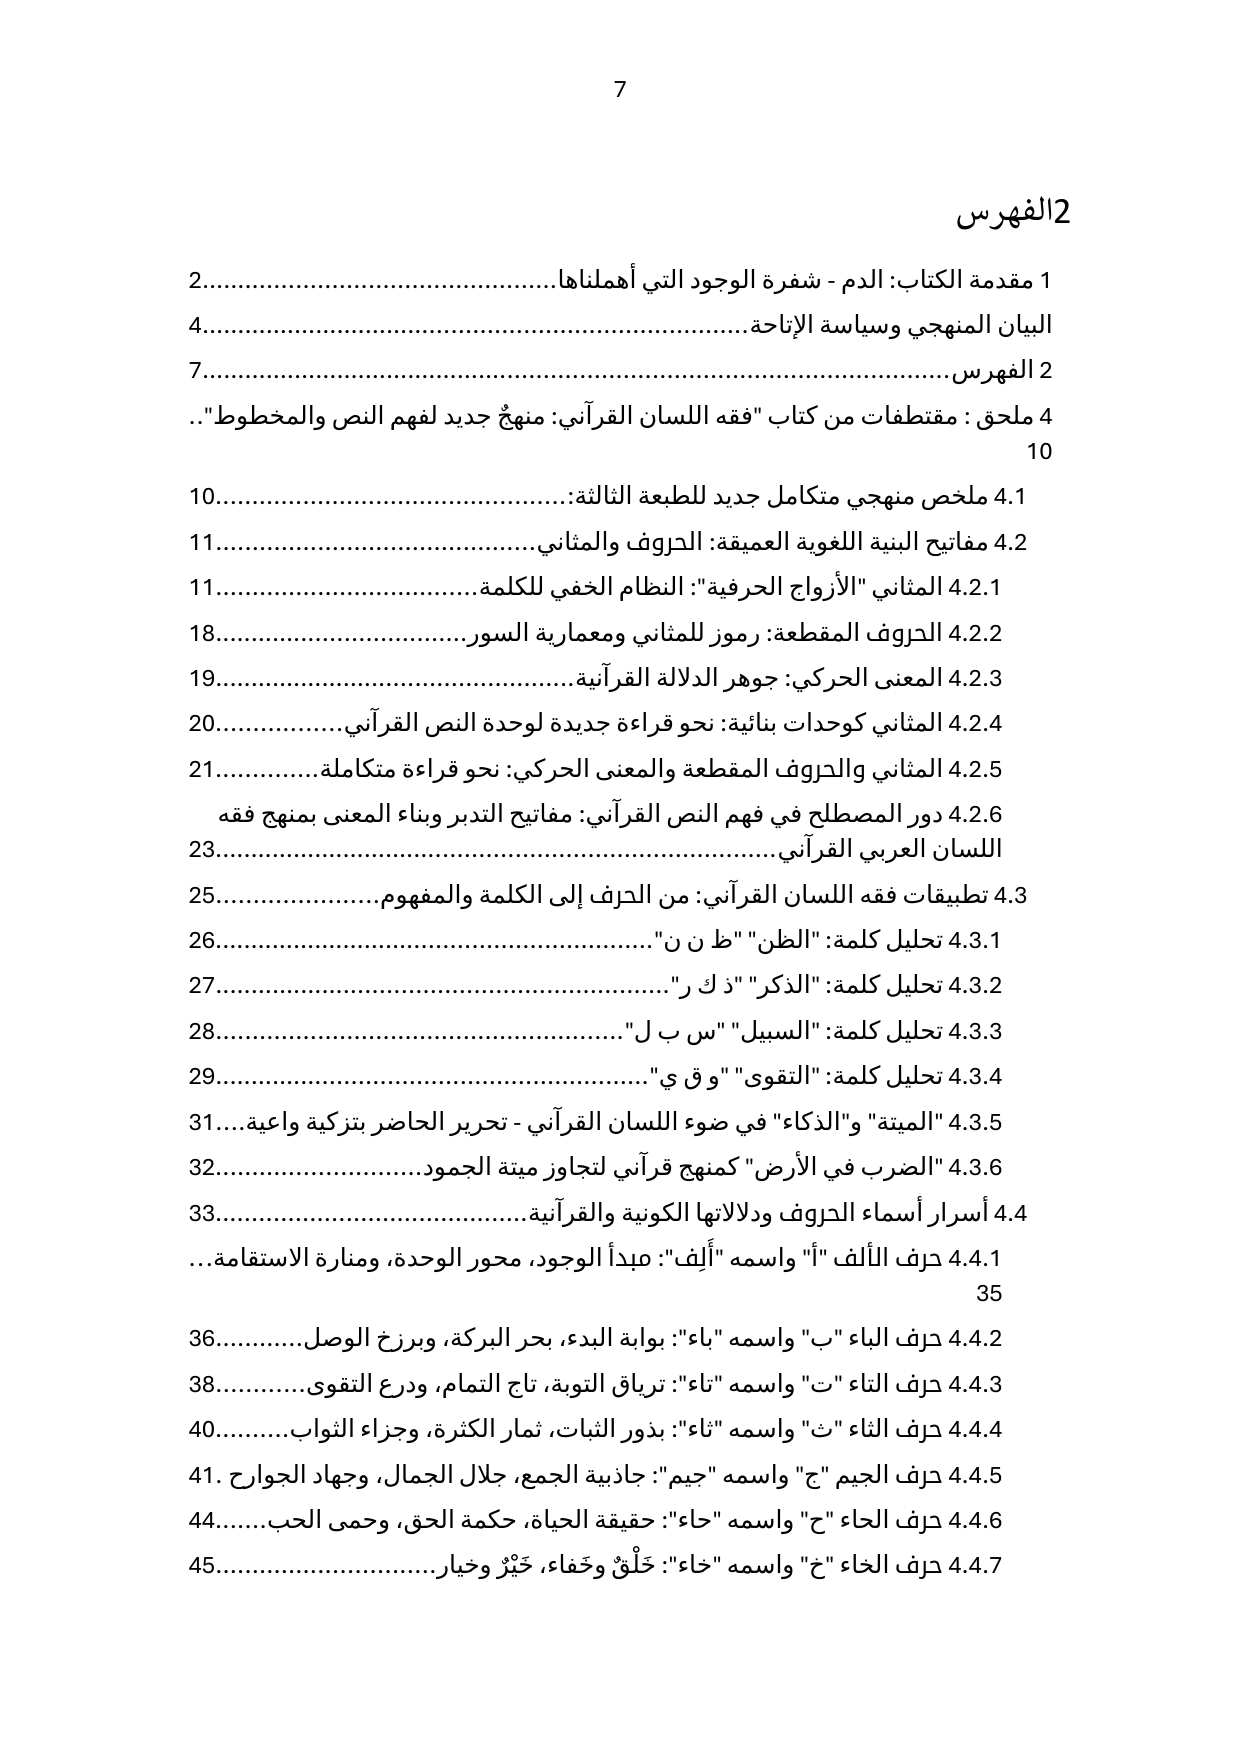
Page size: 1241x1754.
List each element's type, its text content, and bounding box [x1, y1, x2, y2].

text 4.2.6 دور المصطلح في فهم النص القرآني: مفاتيح التدبر وبناء المعنى بمنهج فقه اللسان العربي القرآني 23 [187, 799, 1003, 865]
text 4.4.1 حرف الألف "أ" واسمه "أَلِف": مبدأ الوجود، محور الوحدة، ومنارة الاستقامة 35 [187, 1243, 1003, 1308]
text 2 الفهرس 7 [187, 355, 1053, 386]
text 4 ملحق : مقتطفات من كتاب "فقه اللسان القرآني: منهجٌ جديد لفهم النص والمخطوط" 10 [187, 401, 1053, 466]
text البيان المنهجي وسياسة الإتاحة 4 [187, 310, 1053, 341]
text 4.2.4 المثاني كوحدات بنائية: نحو قراءة جديدة لوحدة النص القرآني 20 [187, 708, 1003, 739]
text 4.1 ملخص منهجي متكامل جديد للطبعة الثالثة: 10 [187, 481, 1028, 512]
text 4.4.2 حرف الباء "ب" واسمه "باء": بوابة البدء، بحر البركة، وبرزخ الوصل 36 [187, 1323, 1003, 1354]
text 4.3.1 تحليل كلمة: "الظن" "ظ ن ن" 26 [187, 925, 1003, 956]
text 4.2.2 الحروف المقطعة: رموز للمثاني ومعمارية السور 18 [187, 617, 1003, 648]
text 4.4.4 حرف الثاء "ث" واسمه "ثاء": بذور الثبات، ثمار الكثرة، وجزاء الثواب 40 [187, 1414, 1003, 1445]
text 4.3.5 "الميتة" و"الذكاء" في ضوء اللسان القرآني - تحرير الحاضر بتزكية واعية 31 [187, 1107, 1003, 1137]
text 4.3.4 تحليل كلمة: "التقوى" "و ق ي" 29 [187, 1061, 1003, 1092]
text 4.3.2 تحليل كلمة: "الذكر" "ذ ك ر" 27 [187, 970, 1003, 1001]
text 4.4.6 حرف الحاء "ح" واسمه "حاء": حقيقة الحياة، حكمة الحق، وحمى الحب 44 [187, 1505, 1003, 1536]
text 4.3.6 "الضرب في الأرض" كمنهج قرآني لتجاوز ميتة الجمود 32 [187, 1152, 1003, 1183]
text 4.3 تطبيقات فقه اللسان القرآني: من الحرف إلى الكلمة والمفهوم. 25 [187, 879, 1028, 910]
text 4.2 مفاتيح البنية اللغوية العميقة: الحروف والمثاني 11 [187, 527, 1028, 557]
text 4.4 أسرار أسماء الحروف ودلالاتها الكونية والقرآنية 33 [187, 1197, 1028, 1228]
text 4.2.5 المثاني والحروف المقطعة والمعنى الحركي: نحو قراءة متكاملة 21 [187, 754, 1003, 784]
text 4.2.3 المعنى الحركي: جوهر الدلالة القرآنية 19 [187, 663, 1003, 693]
text 1 مقدمة الكتاب: الدم - شفرة الوجود التي أهملناها 2 [187, 264, 1053, 295]
text 4.4.5 حرف الجيم "ج" واسمه "جيم": جاذبية الجمع، جلال الجمال، وجهاد الجوارح 41 [187, 1459, 1003, 1490]
text 4.2.1 المثاني "الأزواج الحرفية": النظام الخفي للكلمة 11 [187, 572, 1003, 603]
text 4.4.7 حرف الخاء "خ" واسمه "خاء": خَلْقٌ وخَفاء، خَيْرٌ وخيار 45 [187, 1550, 1003, 1581]
text 4.3.3 تحليل كلمة: "السبيل" "س ب ل" 28 [187, 1016, 1003, 1046]
subtitle الفهرس [187, 187, 1053, 233]
text 4.4.3 حرف التاء "ت" واسمه "تاء": ترياق التوبة، تاج التمام، ودرع التقوى 38 [187, 1369, 1003, 1399]
